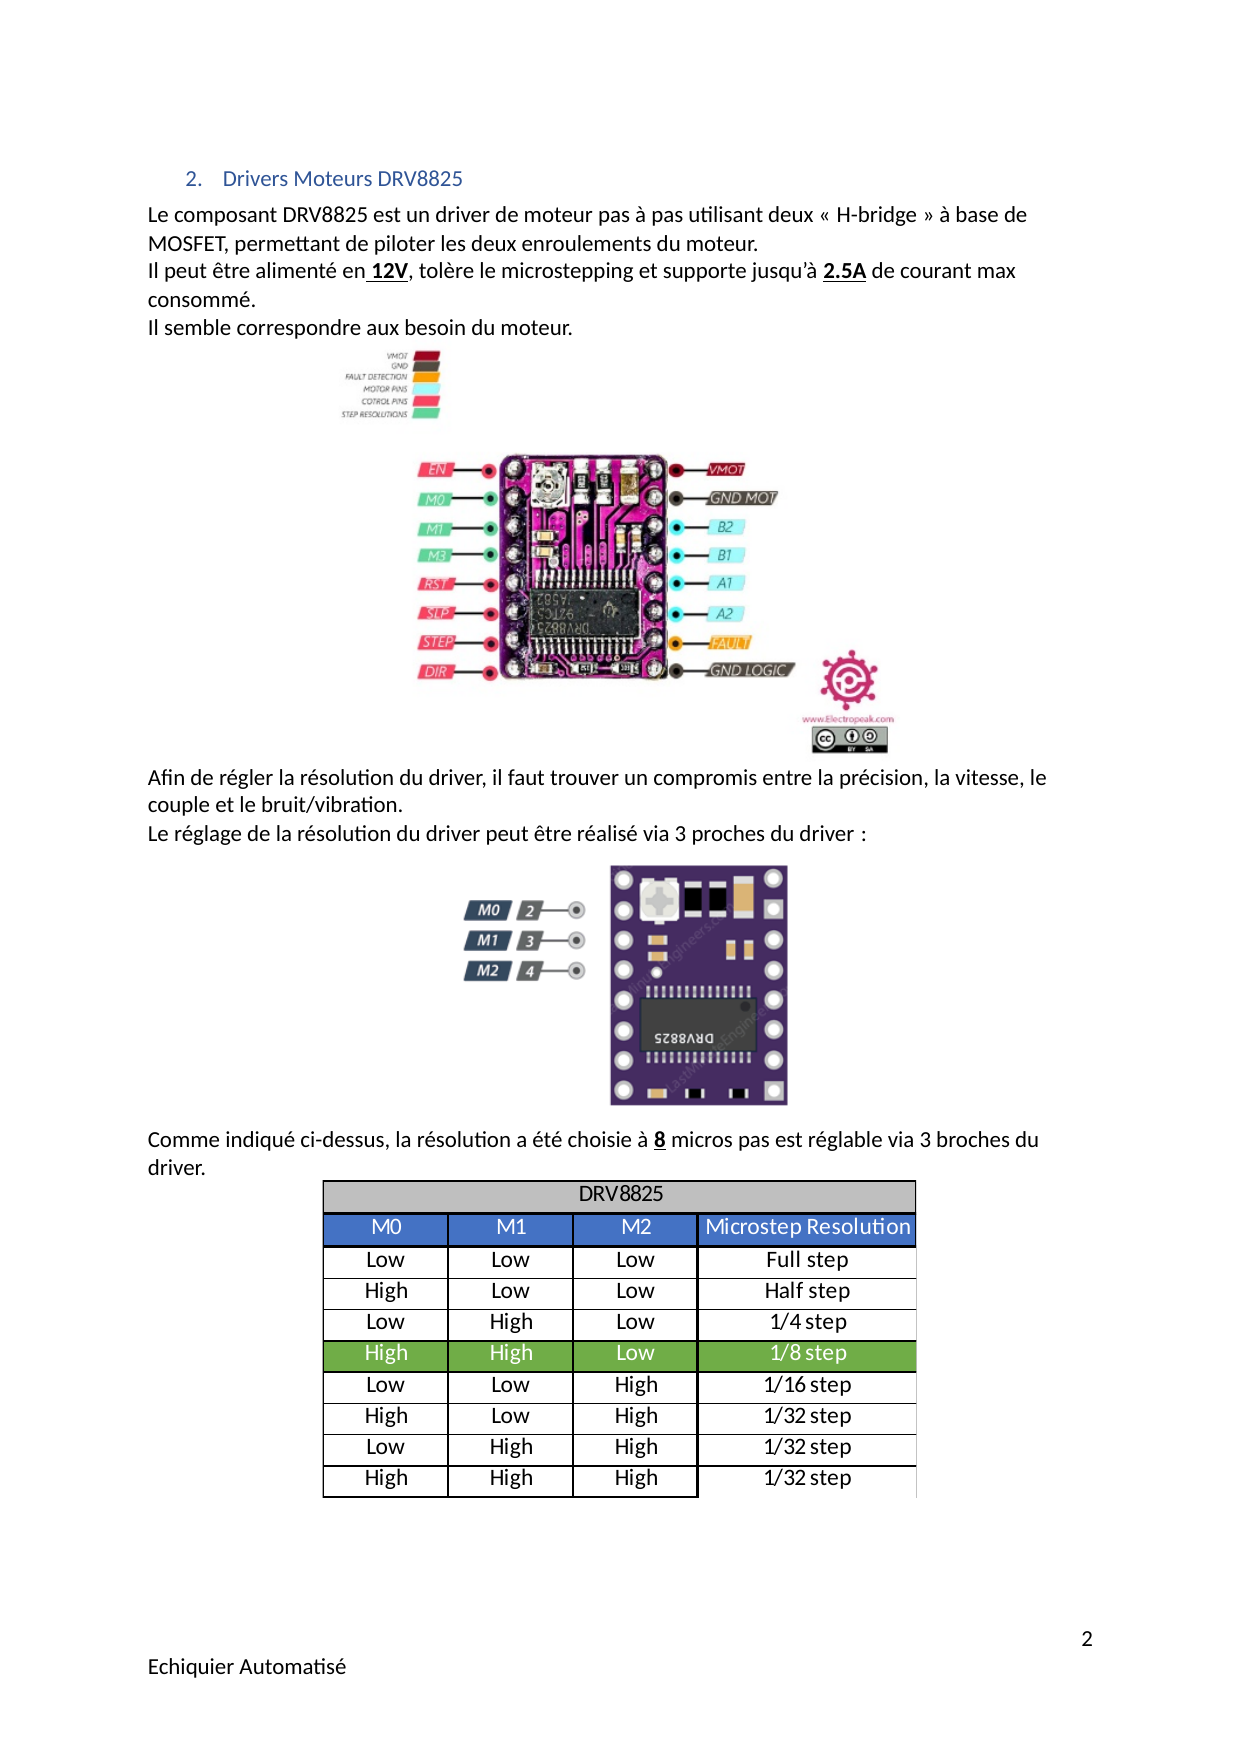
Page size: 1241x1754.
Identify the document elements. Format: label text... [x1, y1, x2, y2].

text Il semble correspondre aux besoin du moteur. [148, 313, 1093, 341]
picture [442, 846, 799, 1125]
text Le composant DRV8825 est un driver de moteur pas à pas utilisant deux « H-bridge » à base de MOSFET, permettant de piloter les deux enroulements du moteur. [148, 201, 1093, 257]
subtitle Drivers Moteurs DRV8825 [185, 164, 1093, 192]
text Comme indiqué ci-dessus, la résolution a été choisie à 8 micros pas est réglable via 3 broches du driver. [148, 1125, 1093, 1181]
text Afin de régler la résolution du driver, il faut trouver un compromis entre la précision, la vitesse, le couple et le bruit/vibration. [148, 763, 1093, 819]
text Le réglage de la résolution du driver peut être réalisé via 3 proches du driver : [148, 819, 1093, 847]
text Il peut être alimenté en 12V, tolère le microstepping et supporte jusqu’à 2.5A de courant max consommé. [148, 257, 1093, 313]
picture [338, 340, 902, 763]
